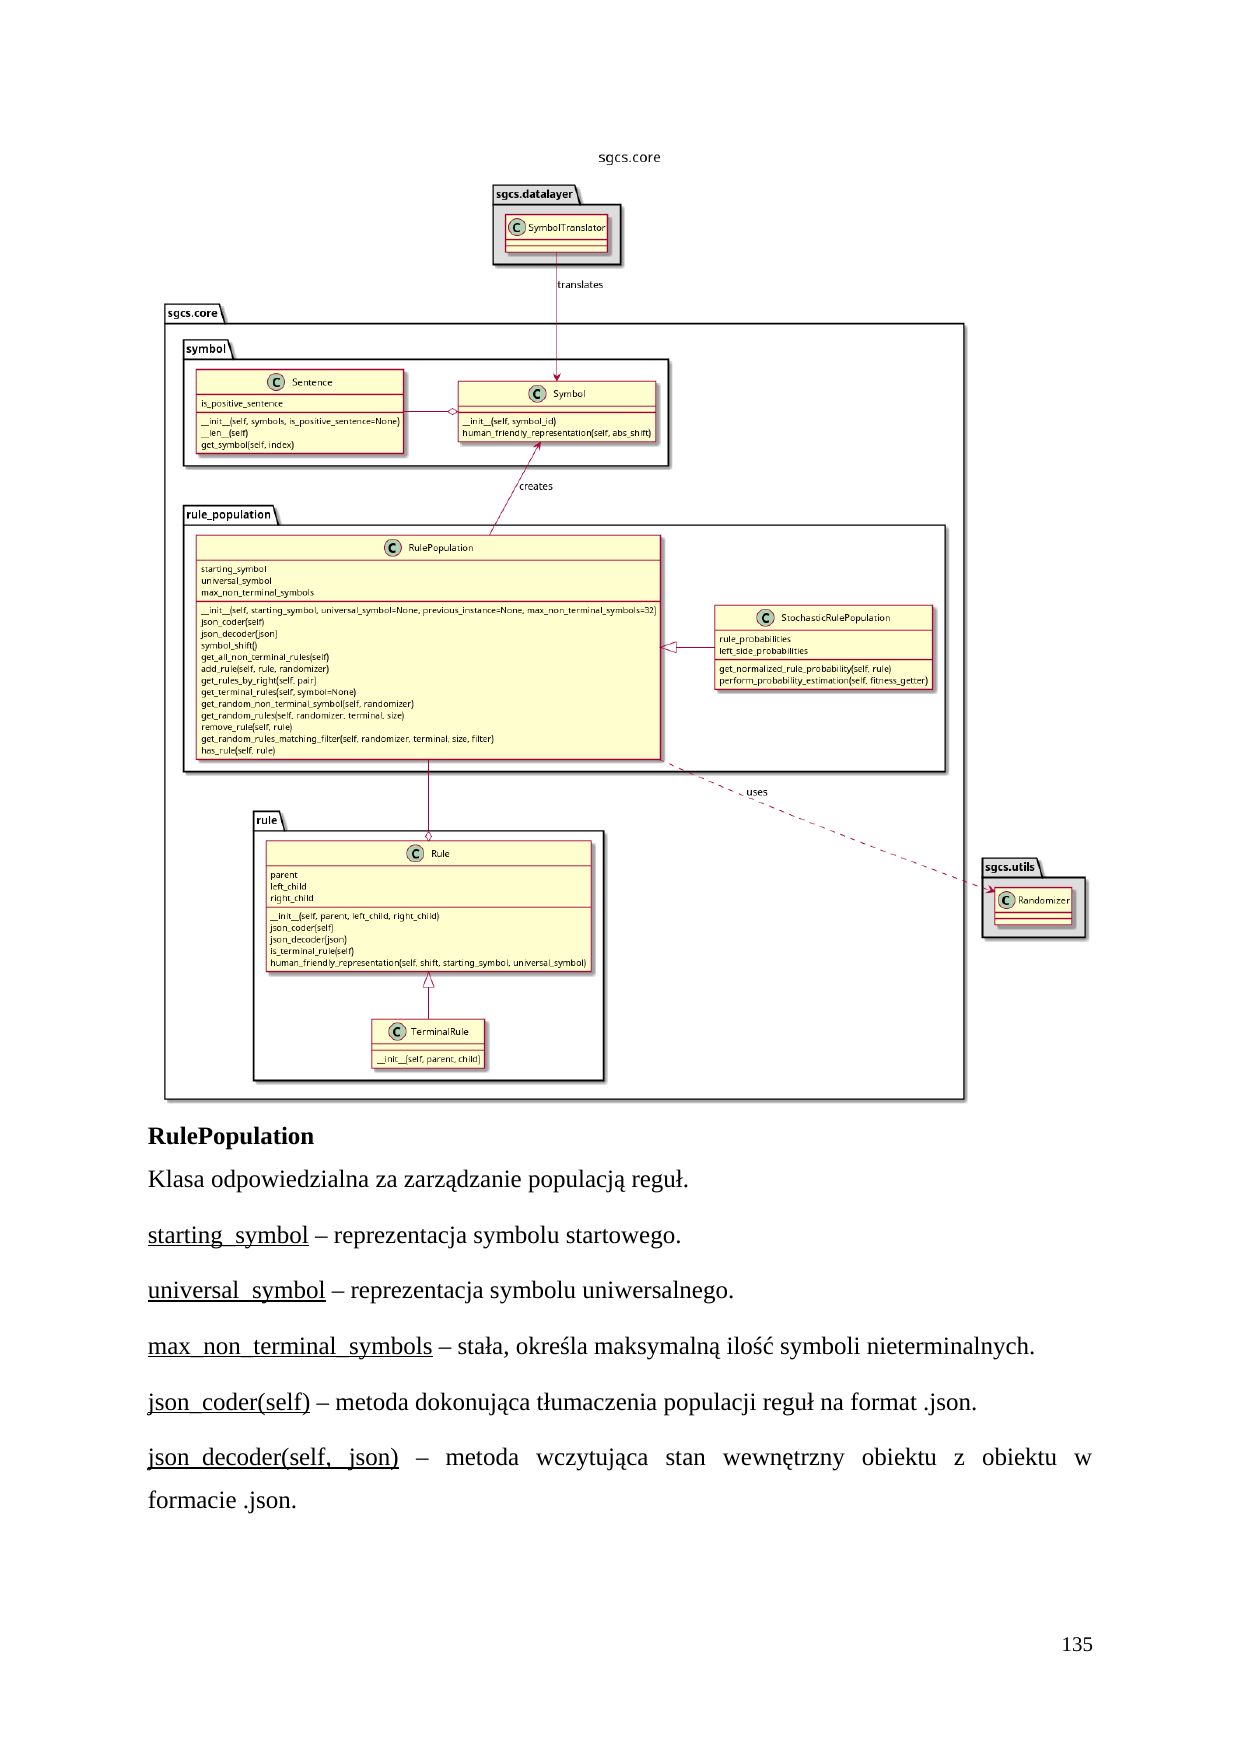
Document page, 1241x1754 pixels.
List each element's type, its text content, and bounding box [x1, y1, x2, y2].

text Klasa odpowiedzialna za zarządzanie populacją reguł. [148, 1164, 1093, 1193]
text RulePopulation [148, 1107, 1093, 1150]
text starting_symbol – reprezentacja symbolu startowego. [148, 1220, 1093, 1248]
picture [147, 147, 1093, 1107]
text universal_symbol – reprezentacja symbolu uniwersalnego. [148, 1275, 1093, 1304]
text json_coder(self) – metoda dokonująca tłumaczenia populacji reguł na format .json. [148, 1387, 1093, 1415]
text json_decoder(self, json) – metoda wczytująca stan wewnętrzny obiektu z obiektu w formacie .json. [148, 1442, 1093, 1514]
text max_non_terminal_symbols – stała, określa maksymalną ilość symboli nieterminalnych. [148, 1331, 1093, 1360]
